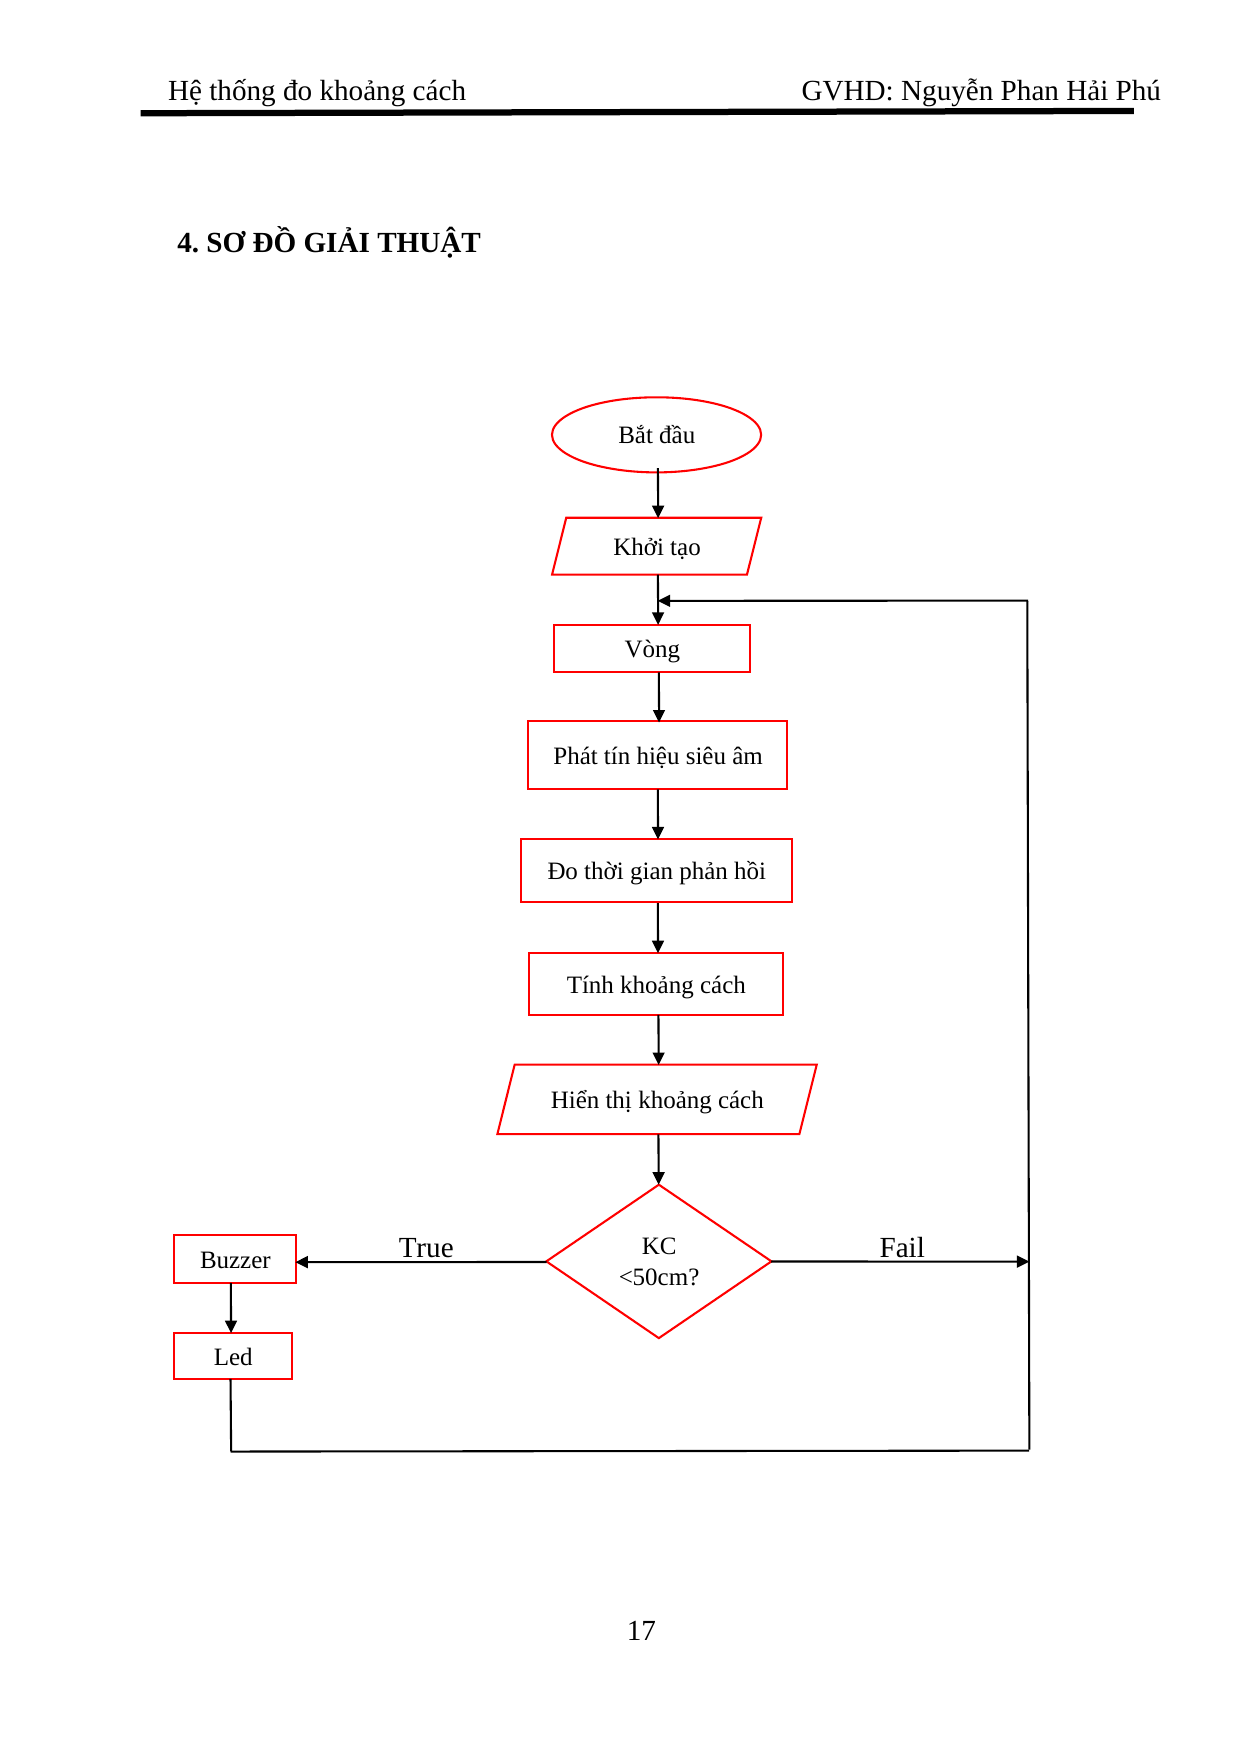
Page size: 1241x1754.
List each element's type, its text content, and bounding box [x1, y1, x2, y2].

subtitle 4. SƠ ĐỒ GIẢI THUẬT [177, 225, 1105, 259]
